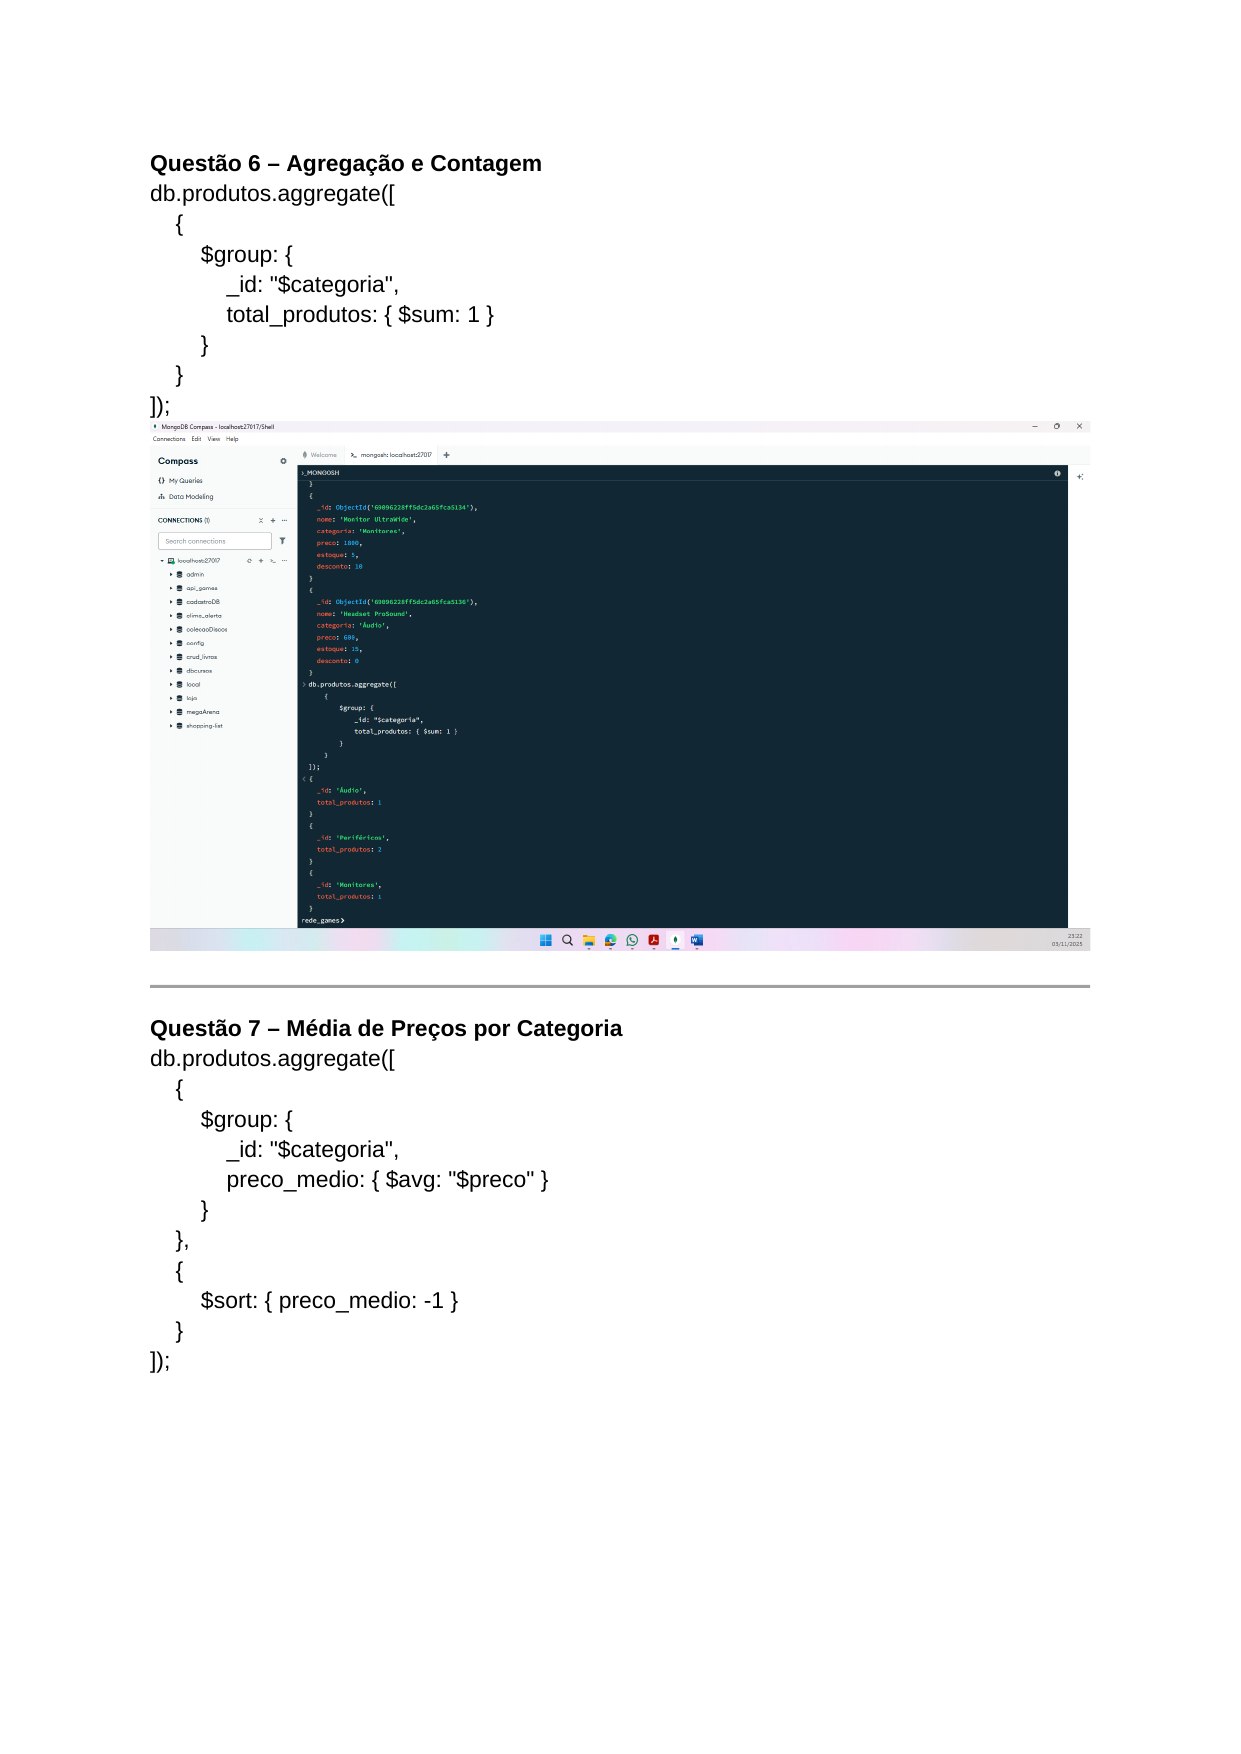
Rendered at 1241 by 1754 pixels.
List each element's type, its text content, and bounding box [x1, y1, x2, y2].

text Questão 6 – Agregação e Contagem [150, 150, 1090, 176]
text $sort: { preco_medio: -1 } [150, 1287, 1090, 1313]
text } [150, 1196, 1090, 1223]
text { [150, 1075, 1090, 1102]
text db.produtos.aggregate([ [150, 180, 1090, 207]
text { [150, 1257, 1090, 1283]
text } [150, 361, 1090, 388]
text } [150, 331, 1090, 358]
text $group: { [150, 1106, 1090, 1132]
text { [150, 210, 1090, 237]
text _id: "$categoria", [150, 1136, 1090, 1162]
text preco_medio: { $avg: "$preco" } [150, 1166, 1090, 1192]
text Questão 7 – Média de Preços por Categoria [150, 1015, 1090, 1041]
text db.produtos.aggregate([ [150, 1045, 1090, 1072]
text total_produtos: { $sum: 1 } [150, 301, 1090, 327]
picture [150, 421, 1091, 951]
text _id: "$categoria", [150, 271, 1090, 297]
text ]); [150, 392, 1090, 418]
text $group: { [150, 241, 1090, 267]
text } [150, 1317, 1090, 1343]
text ]); [150, 1347, 1090, 1374]
text }, [150, 1226, 1090, 1253]
